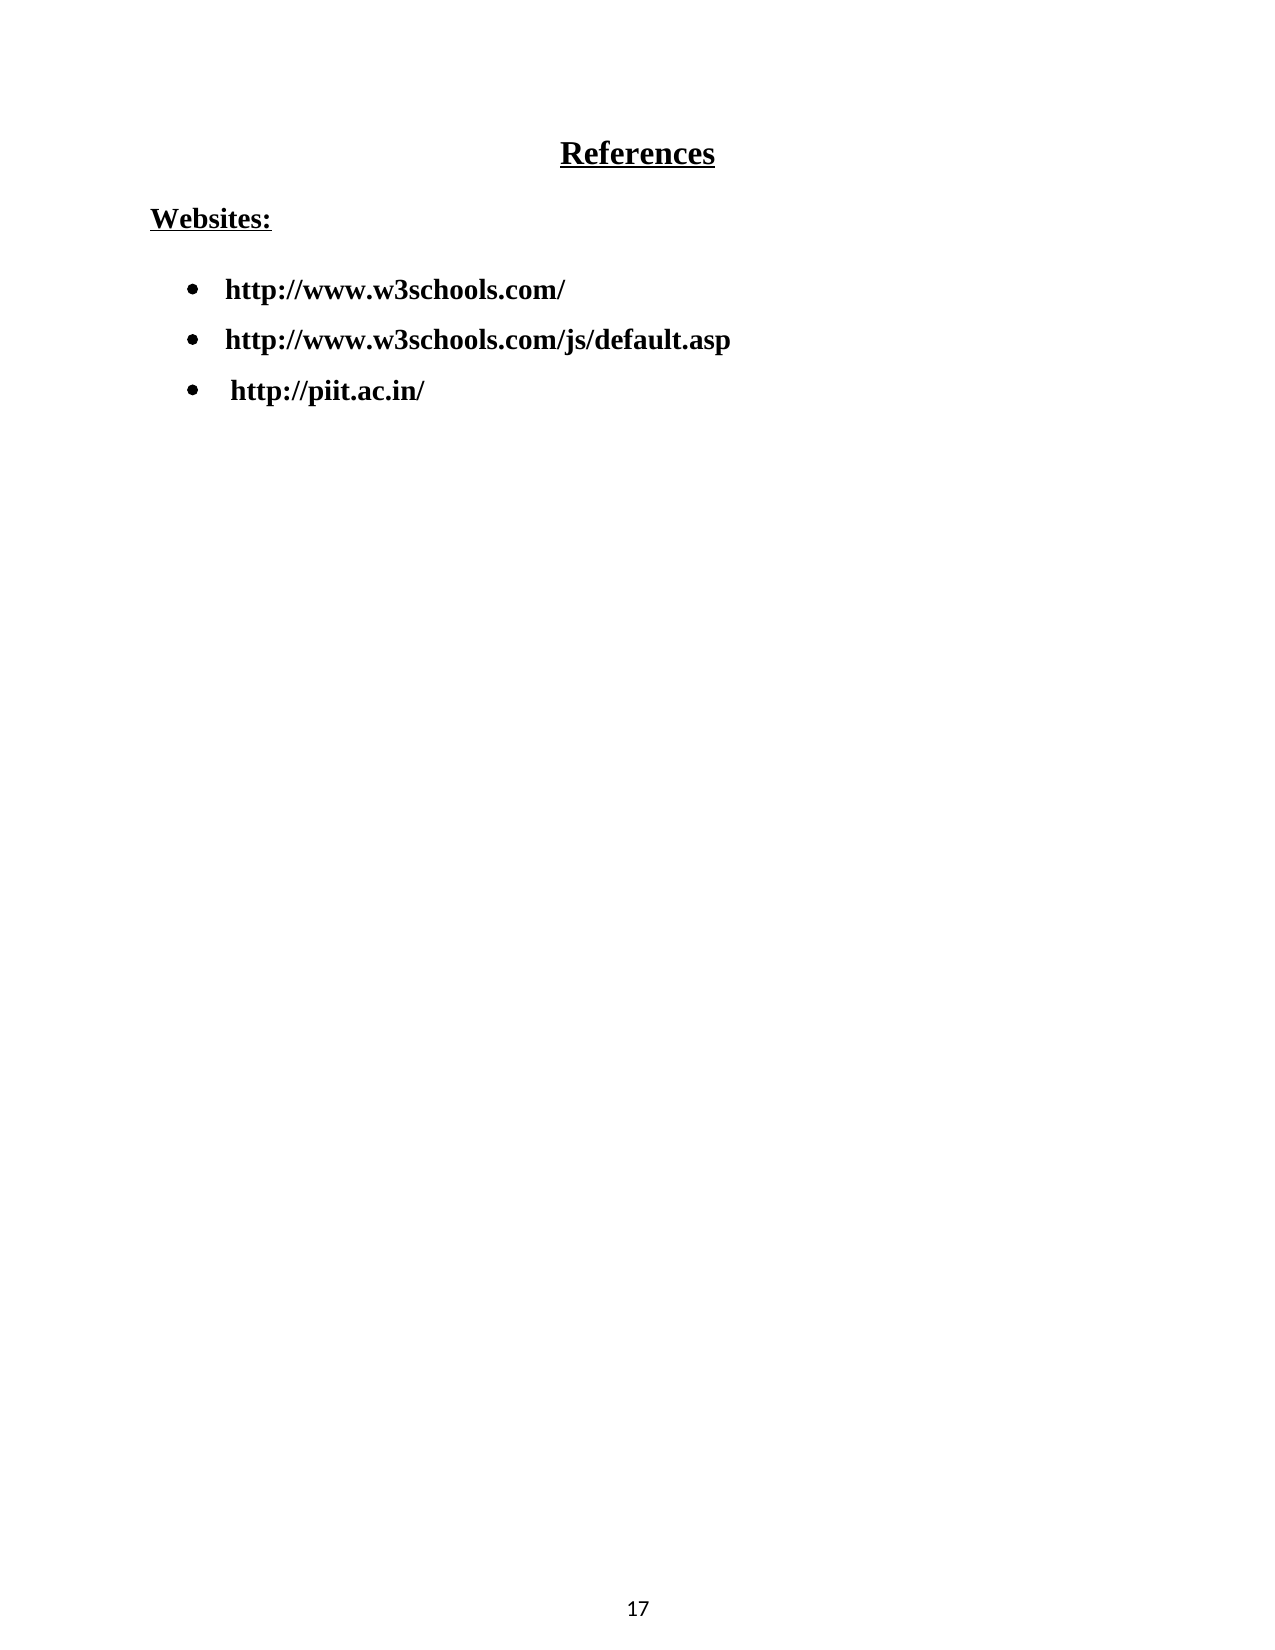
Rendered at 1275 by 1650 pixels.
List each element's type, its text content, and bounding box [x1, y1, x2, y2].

list http://www.w3schools.com/js/default.asp [187, 322, 1125, 356]
list http://piit.ac.in/ [187, 373, 1125, 406]
text References [150, 133, 1125, 171]
list http://www.w3schools.com/ [187, 272, 1125, 306]
text Websites: [150, 201, 1125, 234]
